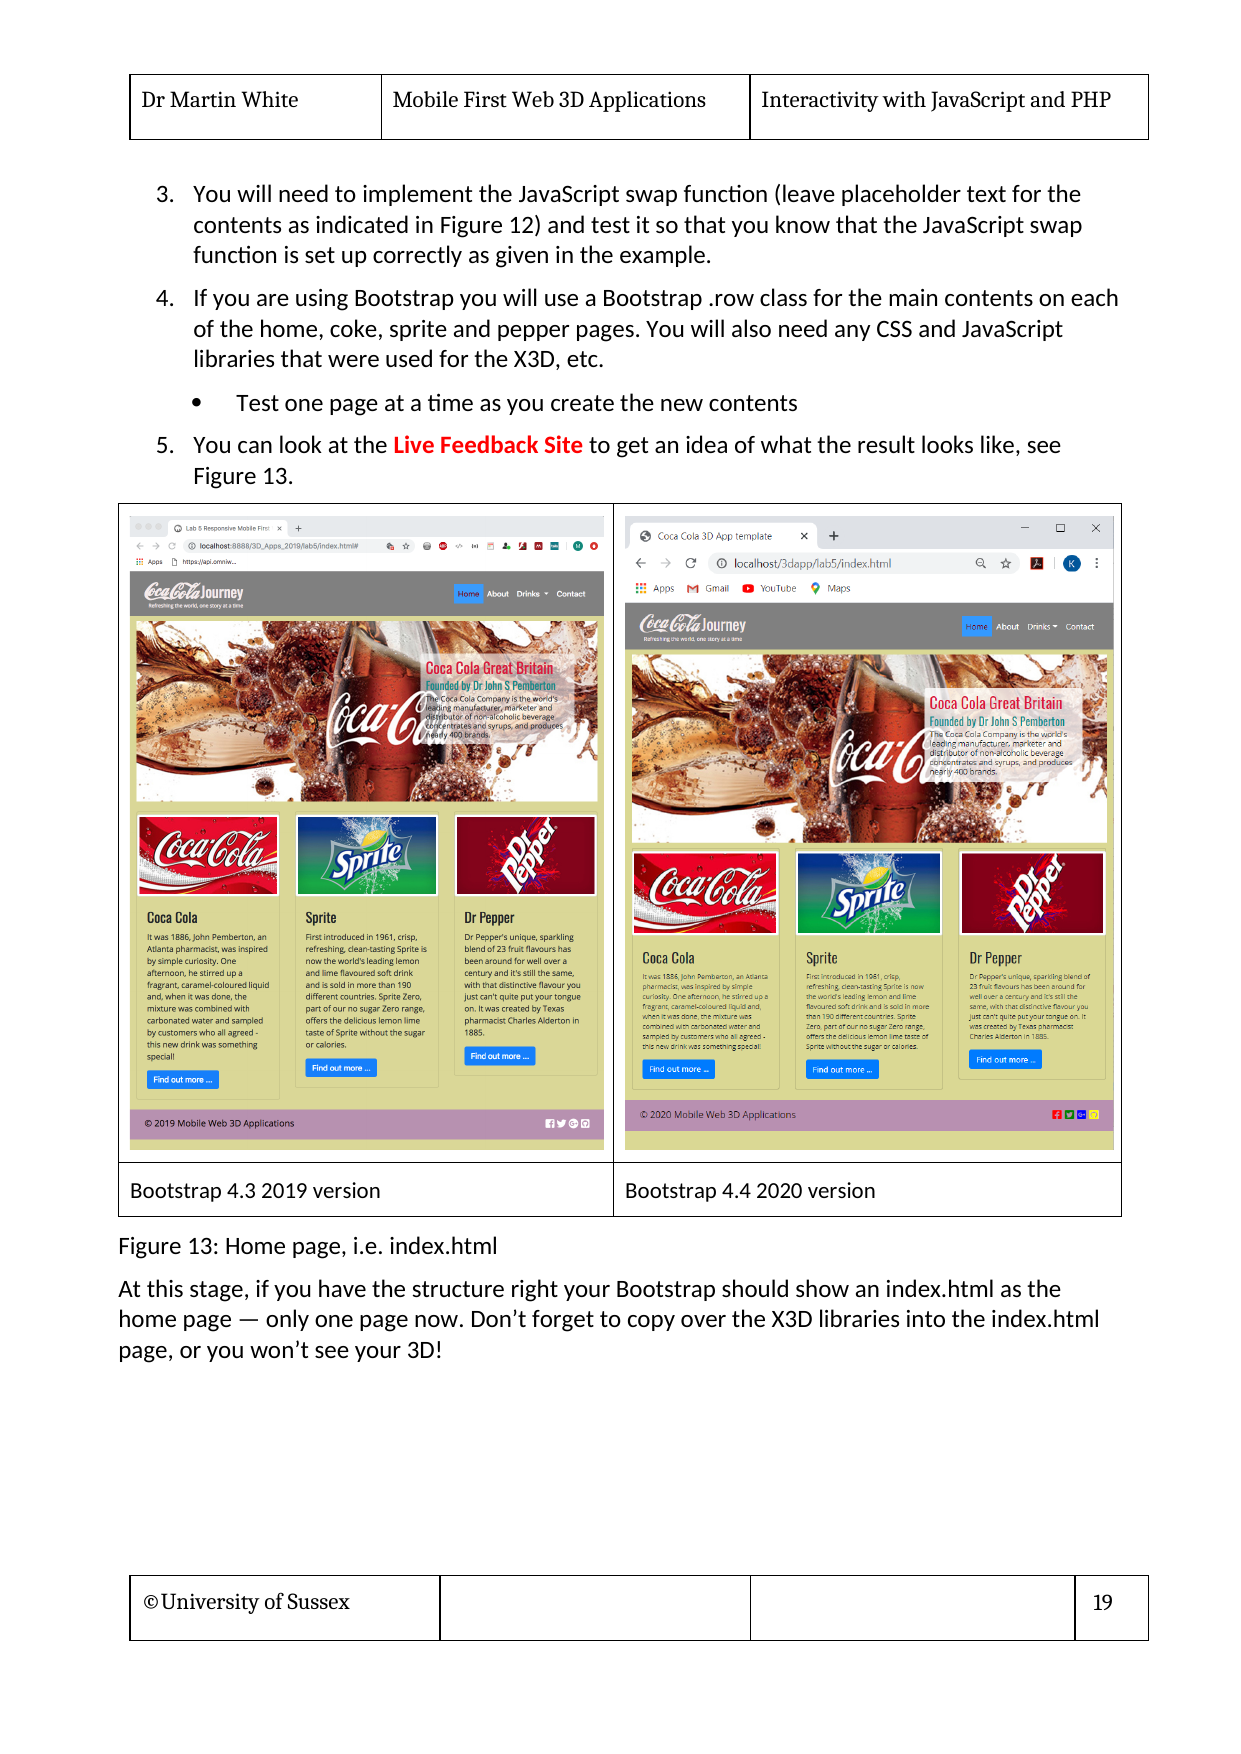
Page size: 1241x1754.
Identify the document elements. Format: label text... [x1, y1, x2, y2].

text At this stage, if you have the structure right your Bootstrap should show an index.html as the home page — only one page now. Don’t forget to copy over the X3D libraries into the index.html page, or you won’t see your 3D! [118, 1273, 1122, 1364]
picture [625, 516, 1114, 1150]
list If you are using Bootstrap you will use a Bootstrap .row class for the main contents on each of the home, coke, sprite and pepper pages. You will also need any CSS and JavaScript libraries that were used for the X3D, etc. [156, 283, 1122, 374]
table_cell Bootstrap 4.3 2019 version [119, 1163, 613, 1216]
list You will need to implement the JavaScript swap function (leave placeholder text for the contents as indicated in Figure 12) and test it so that you know that the JavaScript swap function is set up correctly as given in the example. [156, 178, 1122, 270]
table_header [614, 504, 1121, 1162]
table_header [119, 504, 613, 1162]
picture [129, 516, 604, 1150]
text Figure 13: Home page, i.e. index.html [118, 1230, 1122, 1260]
table_cell Bootstrap 4.4 2020 version [614, 1163, 1121, 1216]
list Test one page at a time as you create the new contents [192, 387, 1122, 417]
list You can look at the Live Feedback Site to get an idea of what the result looks like, see Figure 13. [156, 430, 1122, 491]
